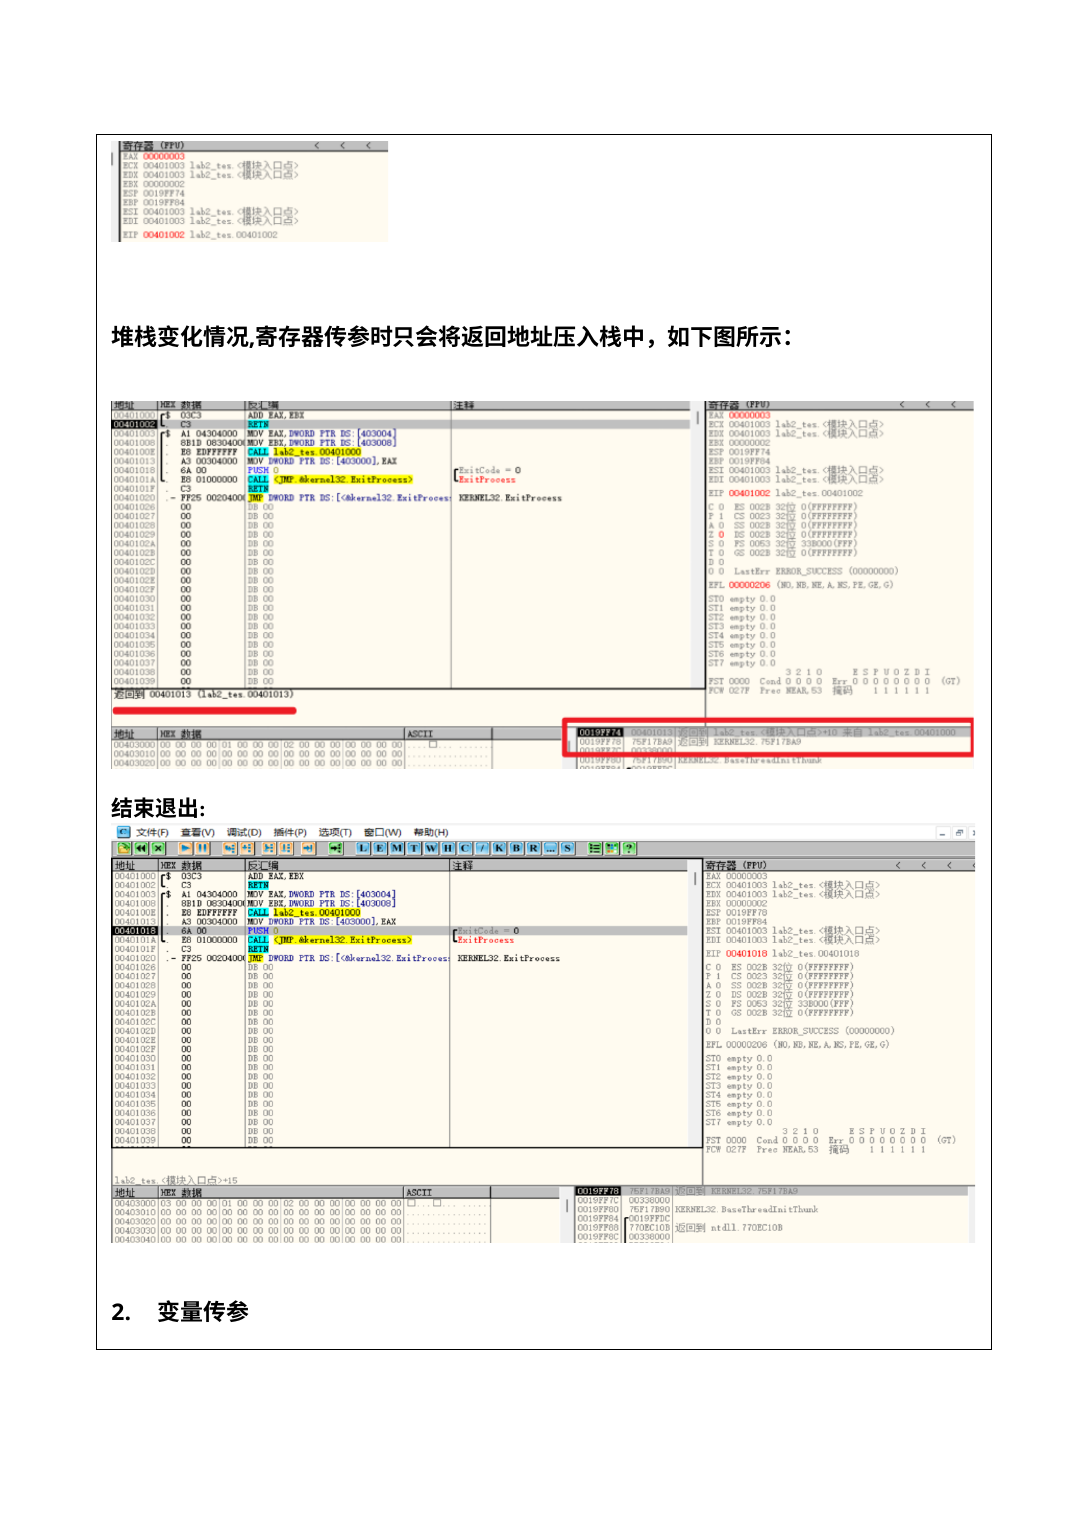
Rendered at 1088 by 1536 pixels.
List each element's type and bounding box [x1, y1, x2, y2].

picture [111, 823, 976, 1243]
table_cell [97, 135, 991, 1349]
picture [111, 141, 389, 242]
picture [111, 401, 974, 769]
